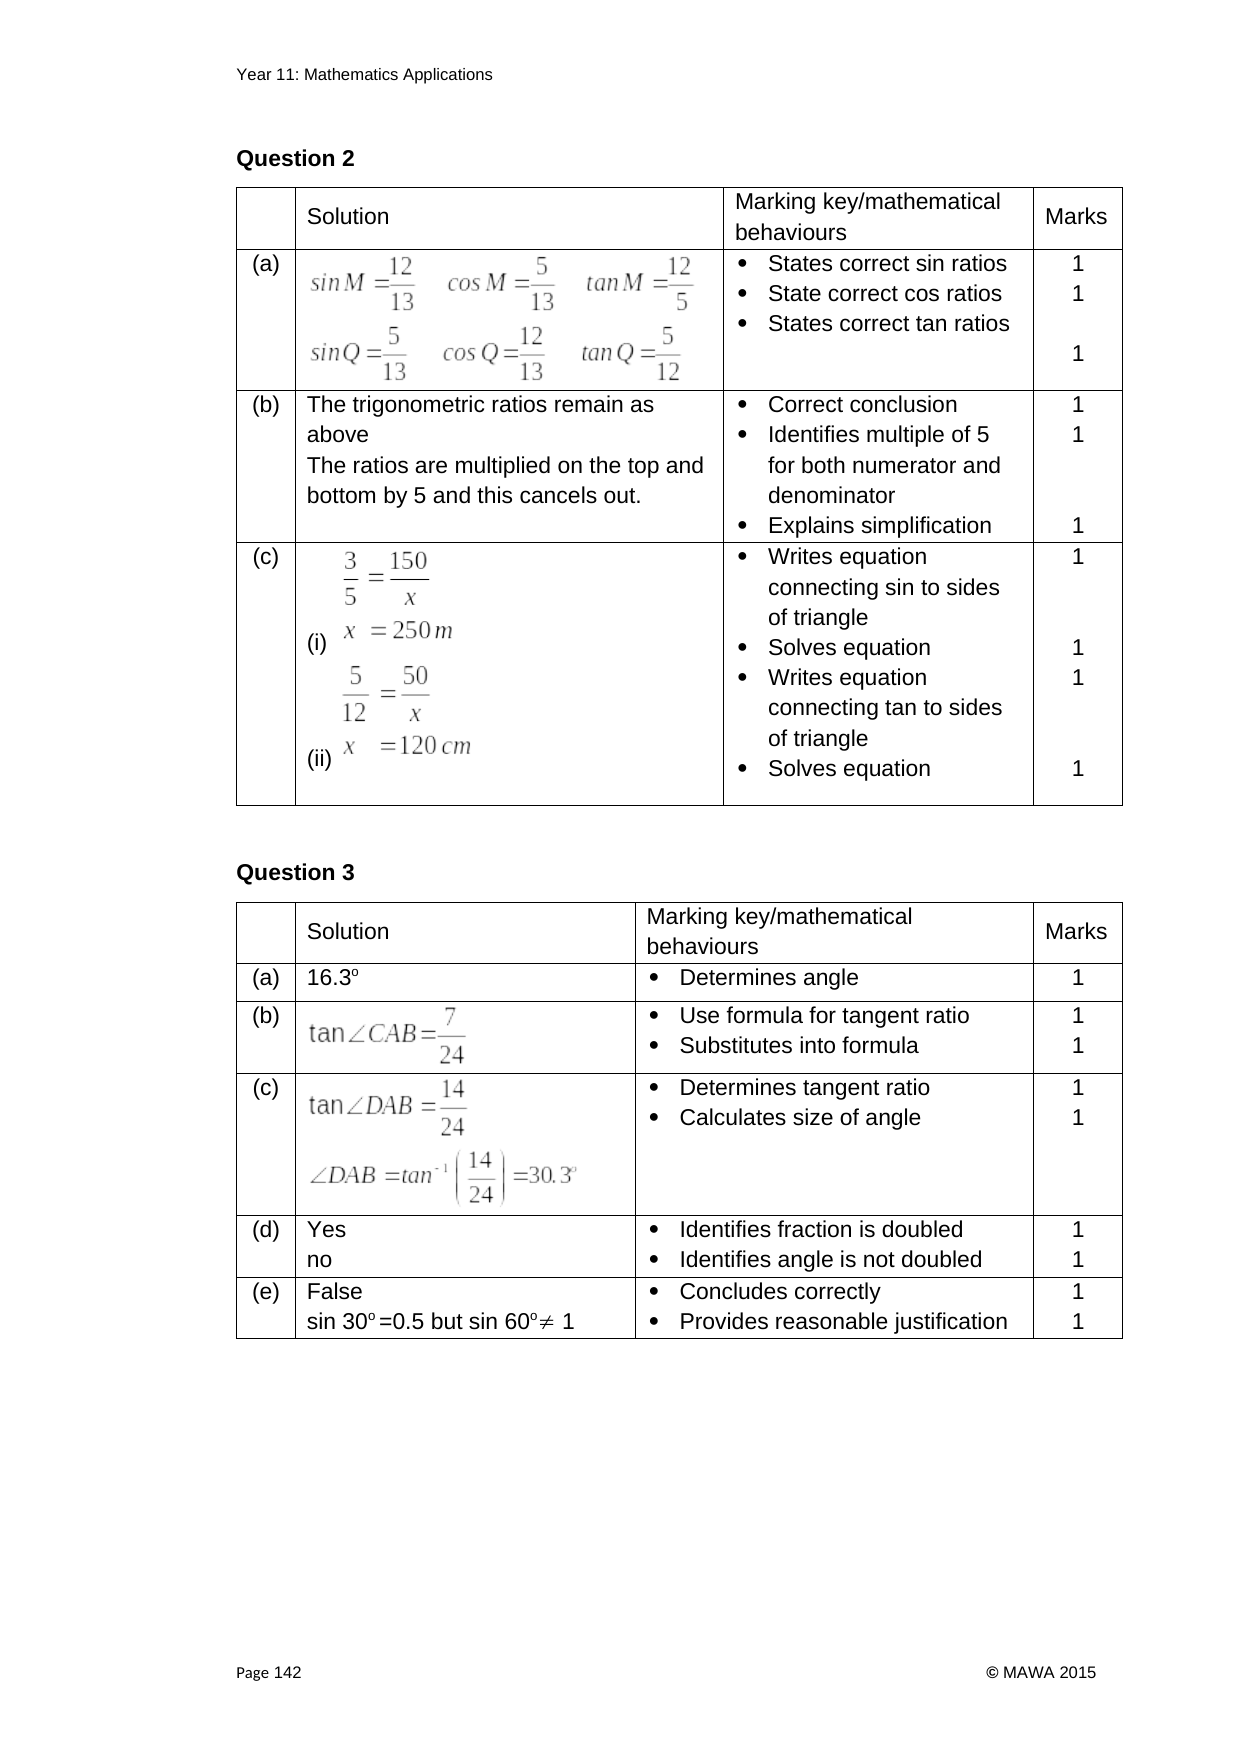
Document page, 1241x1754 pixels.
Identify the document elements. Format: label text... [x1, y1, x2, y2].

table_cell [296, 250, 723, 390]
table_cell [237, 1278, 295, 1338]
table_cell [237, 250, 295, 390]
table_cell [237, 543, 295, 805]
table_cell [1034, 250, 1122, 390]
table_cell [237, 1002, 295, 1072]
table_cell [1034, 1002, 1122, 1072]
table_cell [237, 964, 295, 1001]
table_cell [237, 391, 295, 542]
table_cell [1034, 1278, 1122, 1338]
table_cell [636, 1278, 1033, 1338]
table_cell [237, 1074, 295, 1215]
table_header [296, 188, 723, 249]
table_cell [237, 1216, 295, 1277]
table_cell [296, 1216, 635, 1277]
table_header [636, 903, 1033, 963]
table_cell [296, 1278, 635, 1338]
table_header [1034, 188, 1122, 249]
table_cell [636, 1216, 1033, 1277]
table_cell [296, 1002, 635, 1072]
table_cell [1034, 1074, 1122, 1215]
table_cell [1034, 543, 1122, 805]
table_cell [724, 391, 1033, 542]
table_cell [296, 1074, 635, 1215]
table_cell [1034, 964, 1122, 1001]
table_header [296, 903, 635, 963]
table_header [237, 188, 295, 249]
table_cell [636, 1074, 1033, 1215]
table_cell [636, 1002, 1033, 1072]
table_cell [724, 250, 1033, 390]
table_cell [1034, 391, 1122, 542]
text Question 2 [236, 144, 1122, 171]
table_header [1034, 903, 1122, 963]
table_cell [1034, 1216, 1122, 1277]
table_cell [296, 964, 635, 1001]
text Question 3 [236, 859, 1122, 885]
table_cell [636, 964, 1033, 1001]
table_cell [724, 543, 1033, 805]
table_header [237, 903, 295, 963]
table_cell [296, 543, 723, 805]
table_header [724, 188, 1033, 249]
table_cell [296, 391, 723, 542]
